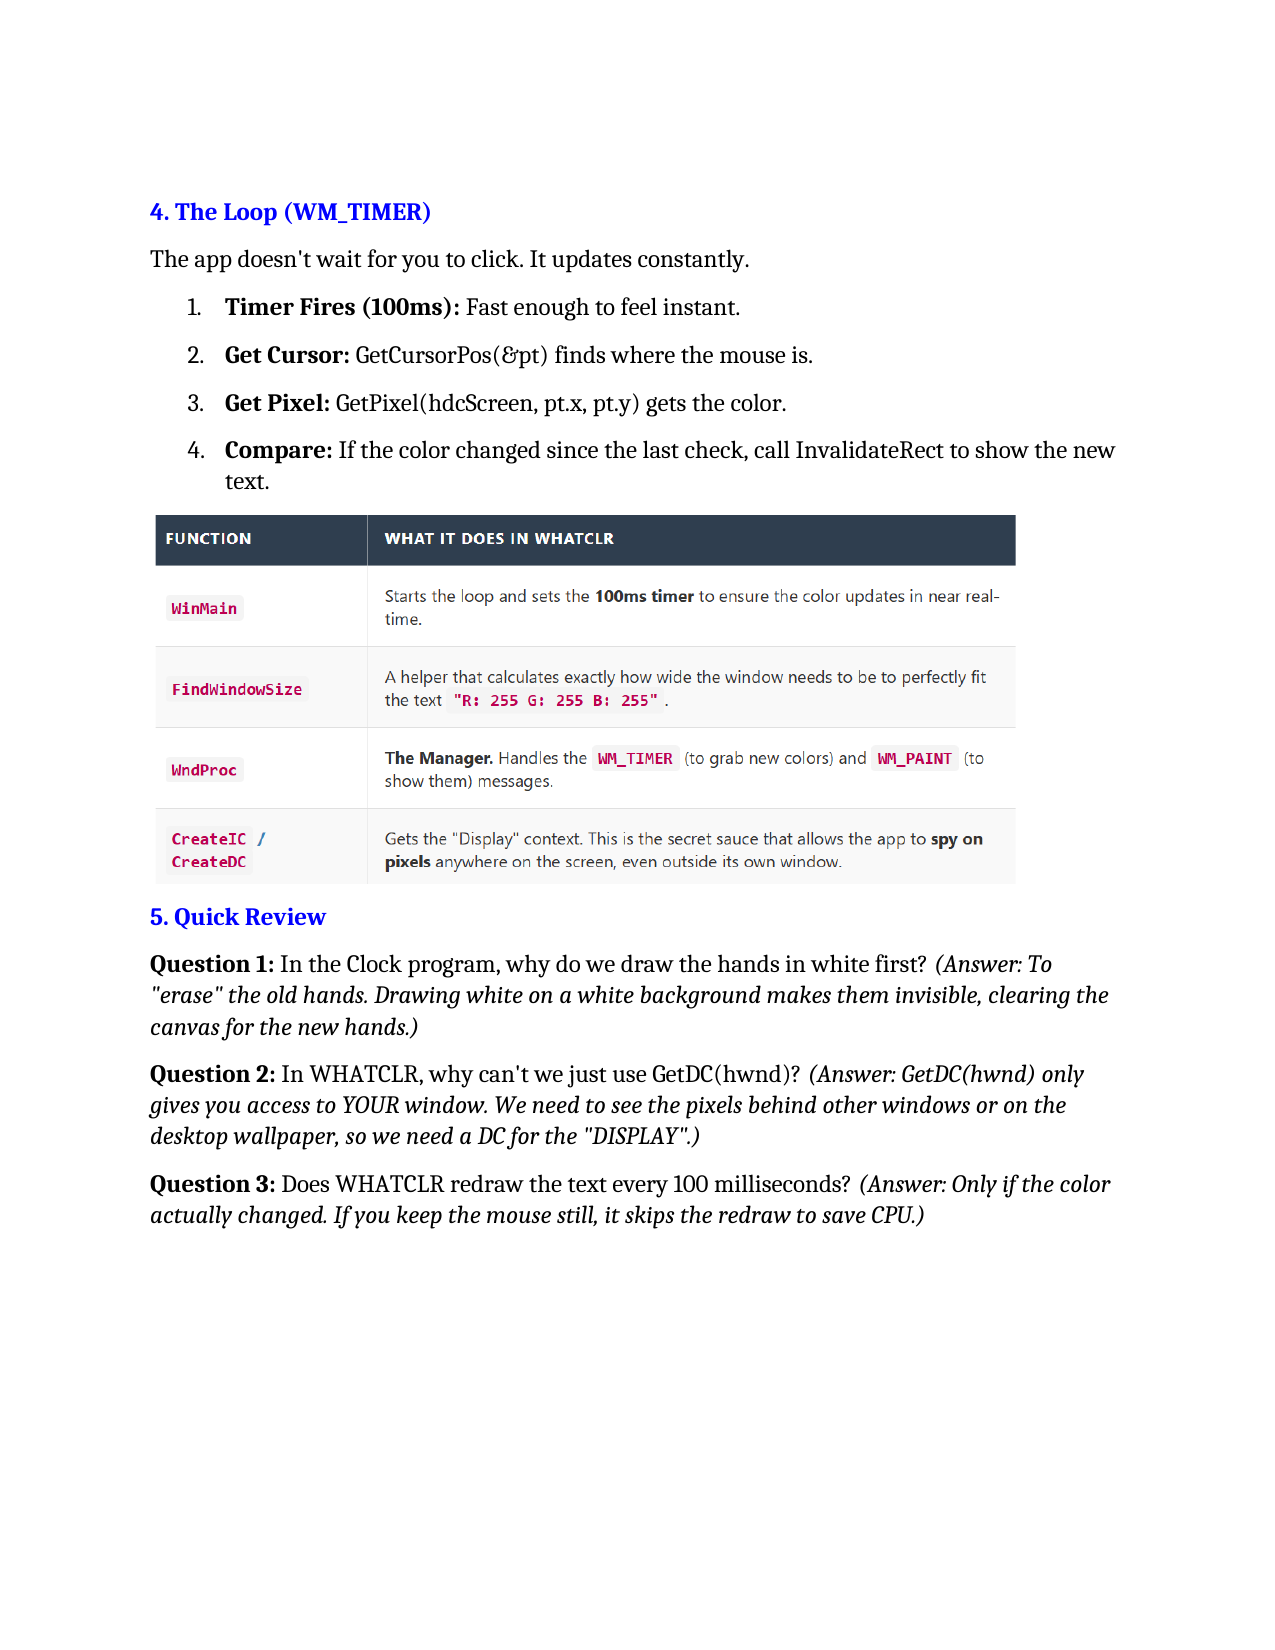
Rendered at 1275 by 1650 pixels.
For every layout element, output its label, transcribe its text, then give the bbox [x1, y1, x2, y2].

text 4. The Loop (WM_TIMER) [150, 198, 1125, 226]
text Question 1: In the Clock program, why do we draw the hands in white first? (Answer: To "erase" the old hands. Drawing white on a white background makes them invisible, clearing the canvas for the new hands.) [150, 950, 1125, 1041]
list Timer Fires (100ms): Fast enough to feel instant. [187, 293, 1125, 322]
text Question 3: Does WHATCLR redraw the text every 100 milliseconds? (Answer: Only if the color actually changed. If you keep the mouse still, it skips the redraw to save CPU.) [150, 1170, 1125, 1230]
list Get Pixel: GetPixel(hdcScreen, pt.x, pt.y) gets the color. [187, 388, 1125, 417]
text Question 2: In WHATCLR, why can't we just use GetDC(hwnd)? (Answer: GetDC(hwnd) only gives you access to YOUR window. We need to see the pixels behind other windows or on the desktop wallpaper, so we need a DC for the "DISPLAY".) [150, 1060, 1125, 1151]
list Compare: If the color changed since the last check, call InvalidateRect to show the new text. [187, 436, 1125, 496]
list Get Cursor: GetCursorPos(&pt) finds where the mouse is. [187, 341, 1125, 369]
picture [155, 515, 1016, 884]
text The app doesn't wait for you to click. It updates constantly. [150, 245, 1125, 274]
text 5. Quick Review [150, 903, 1125, 931]
